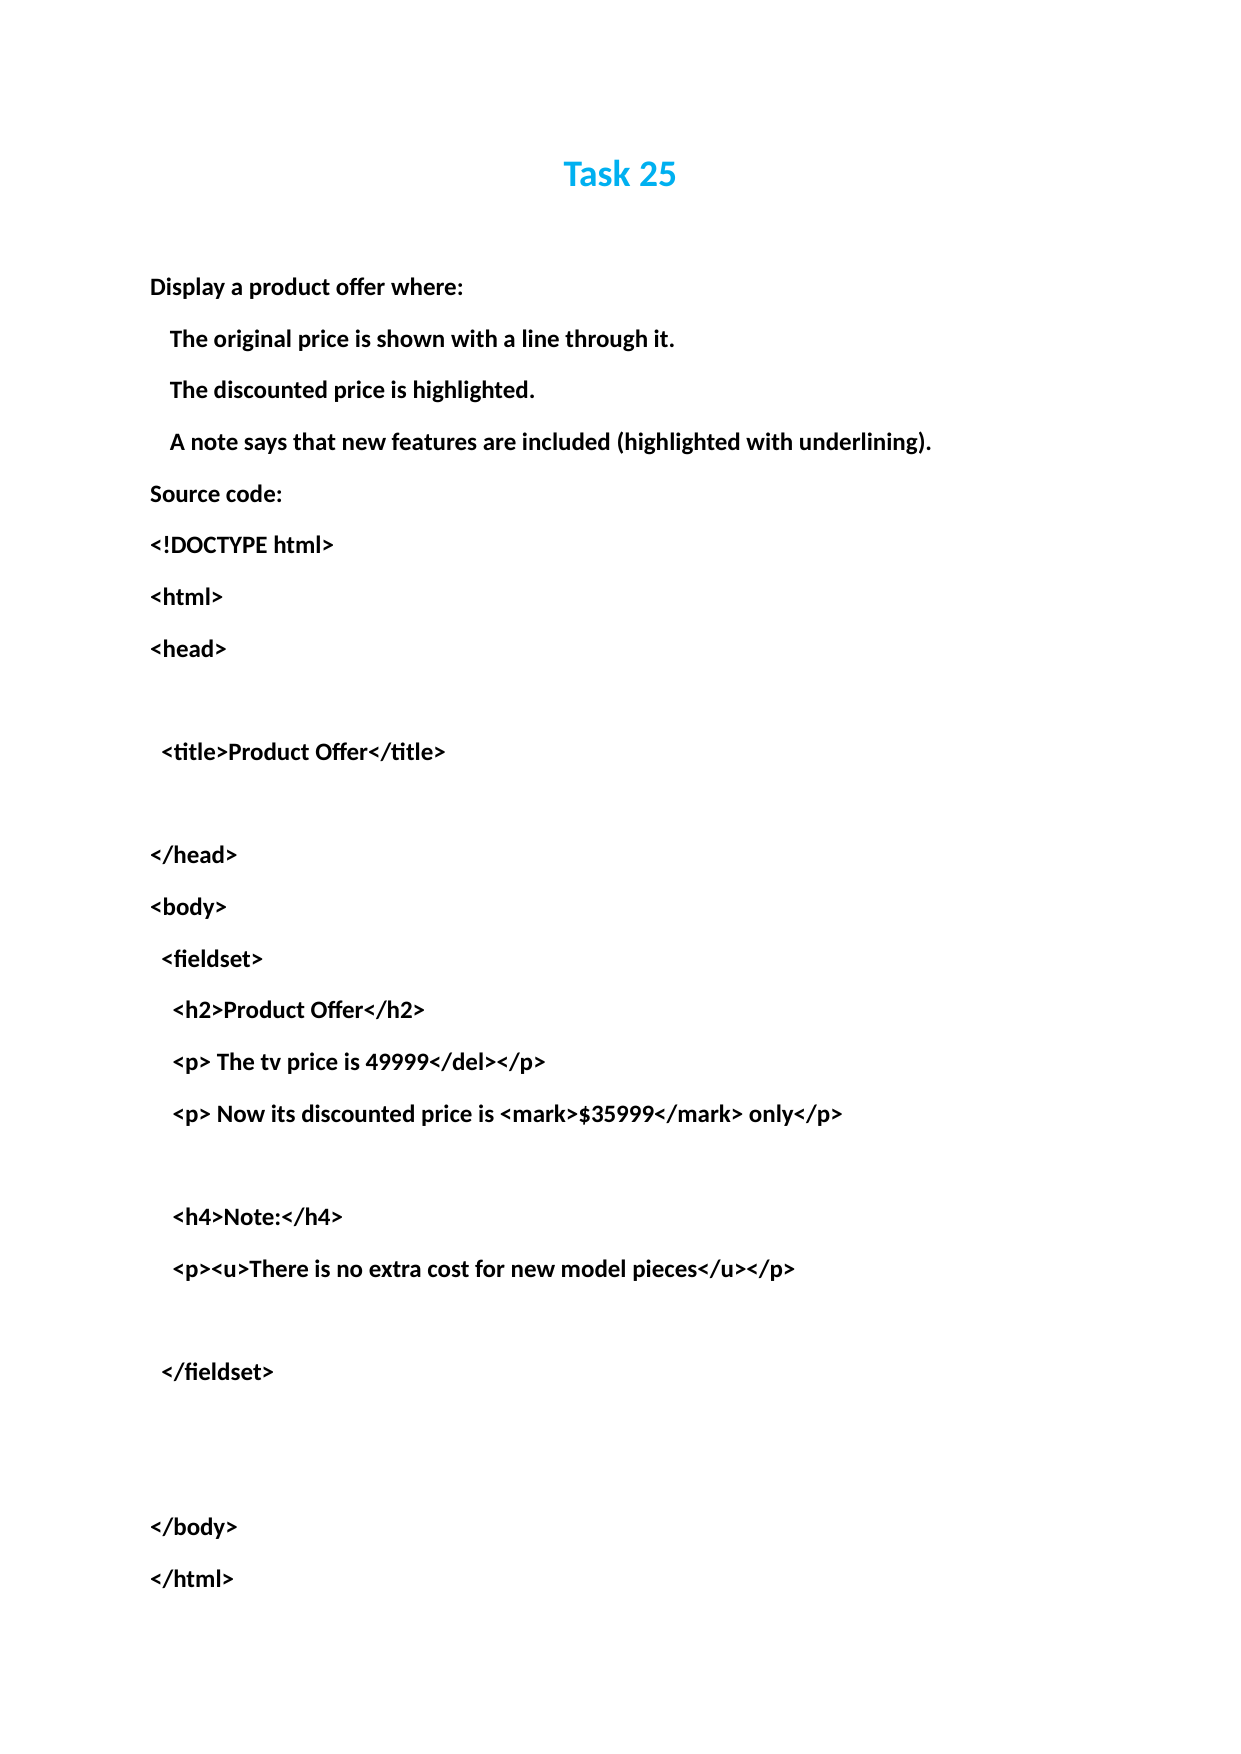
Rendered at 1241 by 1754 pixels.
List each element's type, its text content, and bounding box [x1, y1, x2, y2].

text <body> [150, 891, 1090, 922]
text <h4>Note:</h4> [150, 1201, 1090, 1232]
text The discounted price is highlighted. [150, 374, 1090, 405]
text <!DOCTYPE html> [150, 529, 1090, 560]
text <p> Now its discounted price is <mark>$35999</mark> only</p> [150, 1098, 1090, 1128]
text </head> [150, 839, 1090, 870]
text <fieldset> [150, 943, 1090, 973]
text </html> [150, 1563, 1090, 1593]
text Source code: [150, 478, 1090, 508]
text </body> [150, 1511, 1090, 1542]
text <title>Product Offer</title> [150, 736, 1090, 767]
text <html> [150, 581, 1090, 612]
text <head> [150, 633, 1090, 663]
text <h2>Product Offer</h2> [150, 994, 1090, 1025]
text <p> The tv price is 49999</del></p> [150, 1046, 1090, 1077]
text </fieldset> [150, 1356, 1090, 1387]
text <p><u>There is no extra cost for new model pieces</u></p> [150, 1253, 1090, 1283]
text Display a product offer where: [150, 271, 1090, 302]
text The original price is shown with a line through it. [150, 323, 1090, 353]
text Task 25 [150, 150, 1090, 196]
text A note says that new features are included (highlighted with underlining). [150, 426, 1090, 457]
